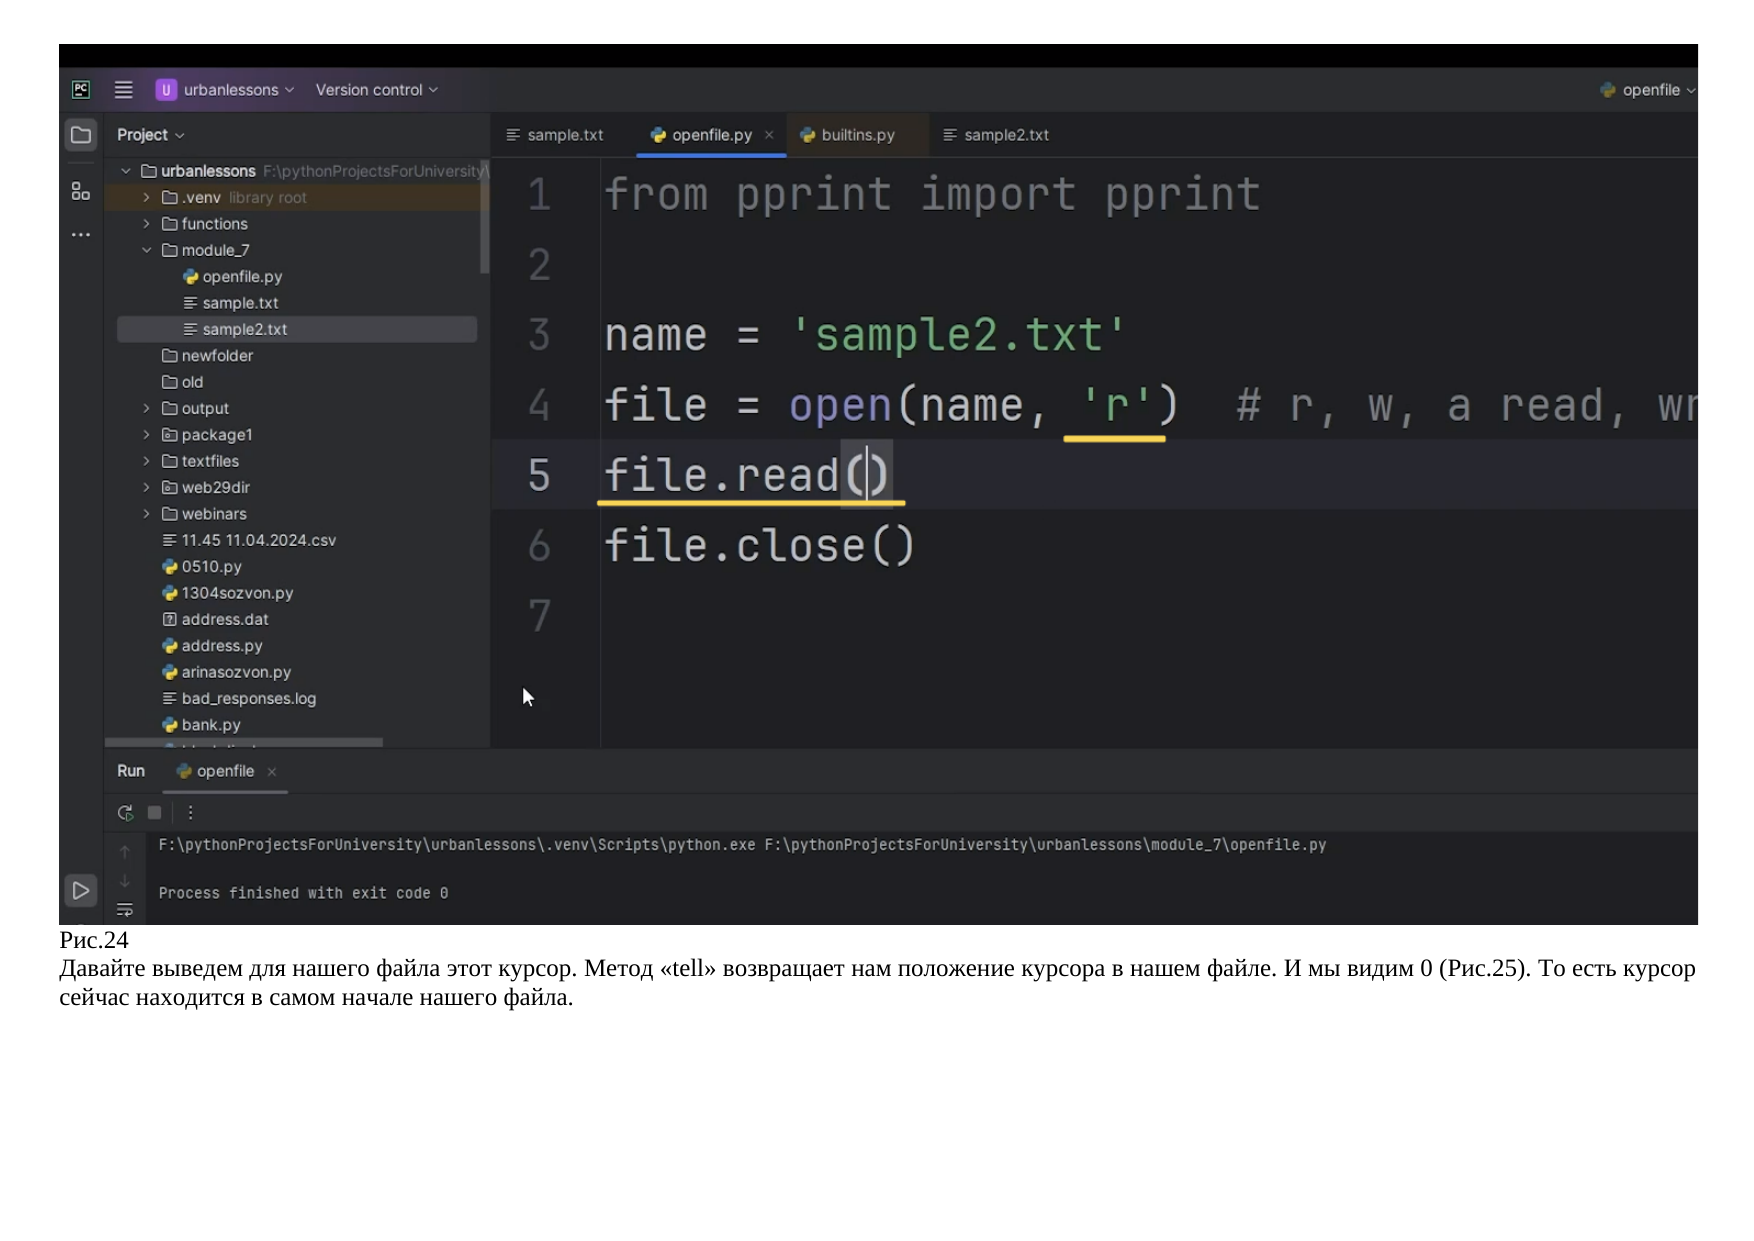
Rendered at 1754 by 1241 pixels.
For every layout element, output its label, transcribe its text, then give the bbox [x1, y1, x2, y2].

text Рис.24 [59, 925, 1698, 953]
text Давайте выведем для нашего файла этот курсор. Метод «tell» возвращает нам положение курсора в нашем файле. И мы видим 0 (Рис.25). То есть курсор сейчас находится в самом начале нашего файла. [59, 953, 1698, 1011]
picture [59, 44, 1699, 925]
